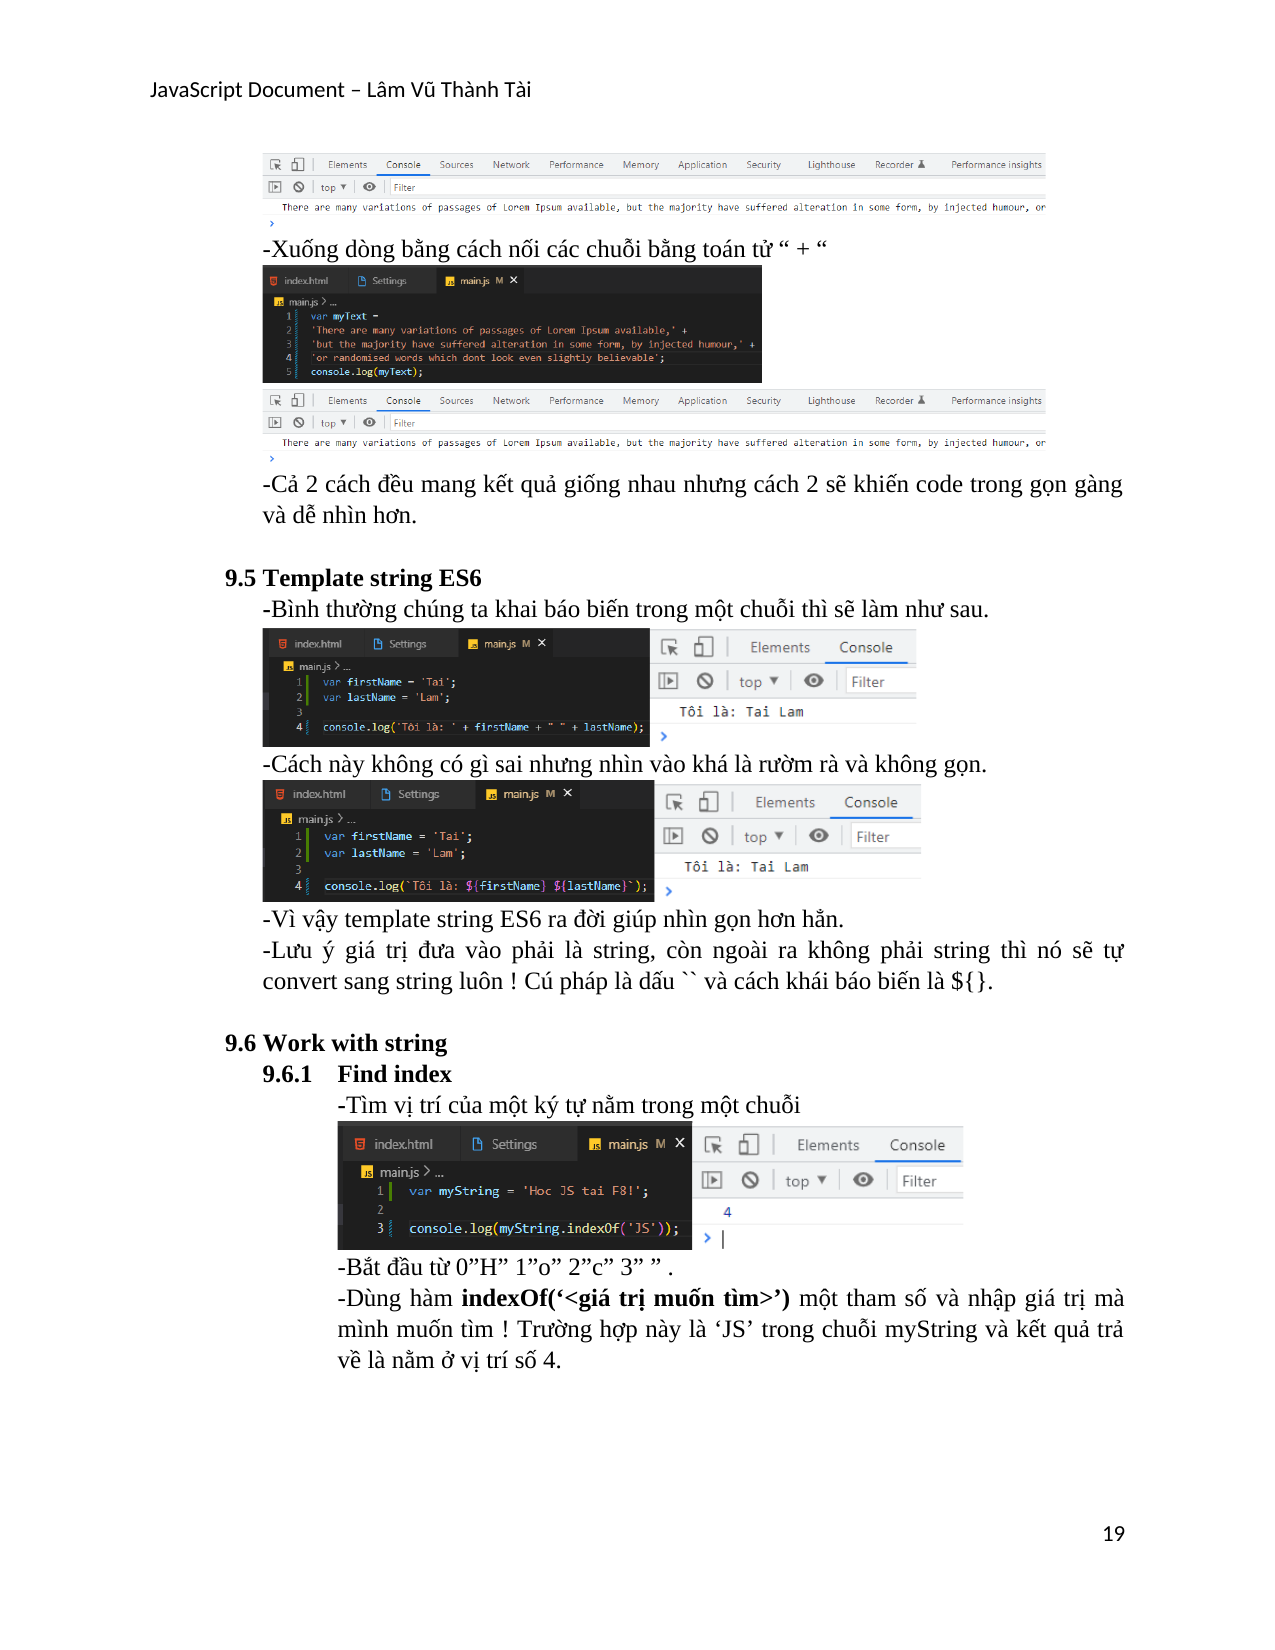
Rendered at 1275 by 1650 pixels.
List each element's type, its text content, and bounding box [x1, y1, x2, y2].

list -Dùng hàm indexOf(‘<giá trị muốn tìm>’) một tham số và nhập giá trị mà mình muốn tìm ! Trường hợp này là ‘JS’ trong chuỗi myString và kết quả trả về là nằm ở vị trí số 4. [337, 1283, 1125, 1374]
list -Xuống dòng bằng cách nối các chuỗi bằng toán tử “ + “ [262, 234, 1125, 263]
picture [262, 624, 917, 747]
list -Vì vậy template string ES6 ra đời giúp nhìn gọn hơn hẳn. [262, 904, 1125, 933]
list Work with string [225, 1028, 1125, 1057]
picture [262, 150, 1046, 233]
list -Cả 2 cách đều mang kết quả giống nhau nhưng cách 2 sẽ khiến code trong gọn gàng và dễ nhìn hơn. [262, 469, 1125, 529]
list -Tìm vị trí của một ký tự nằm trong một chuỗi [337, 1090, 1125, 1119]
list -Cách này không có gì sai nhưng nhìn vào khá là rườm rà và không gọn. [262, 749, 1125, 778]
list -Bình thường chúng ta khai báo biến trong một chuỗi thì sẽ làm như sau. [262, 594, 1125, 622]
list Find index [262, 1059, 1125, 1088]
list -Lưu ý giá trị đưa vào phải là string, còn ngoài ra không phải string thì nó sẽ tự convert sang string luôn ! Cú pháp là dấu `` và cách khái báo biến là ${}. [262, 935, 1125, 995]
picture [337, 1121, 964, 1250]
list Template string ES6 [225, 563, 1125, 591]
picture [262, 385, 1046, 468]
picture [262, 265, 762, 383]
list -Bắt đầu từ 0”H” 1”o” 2”c” 3” ” . [337, 1252, 1125, 1281]
picture [262, 780, 922, 902]
